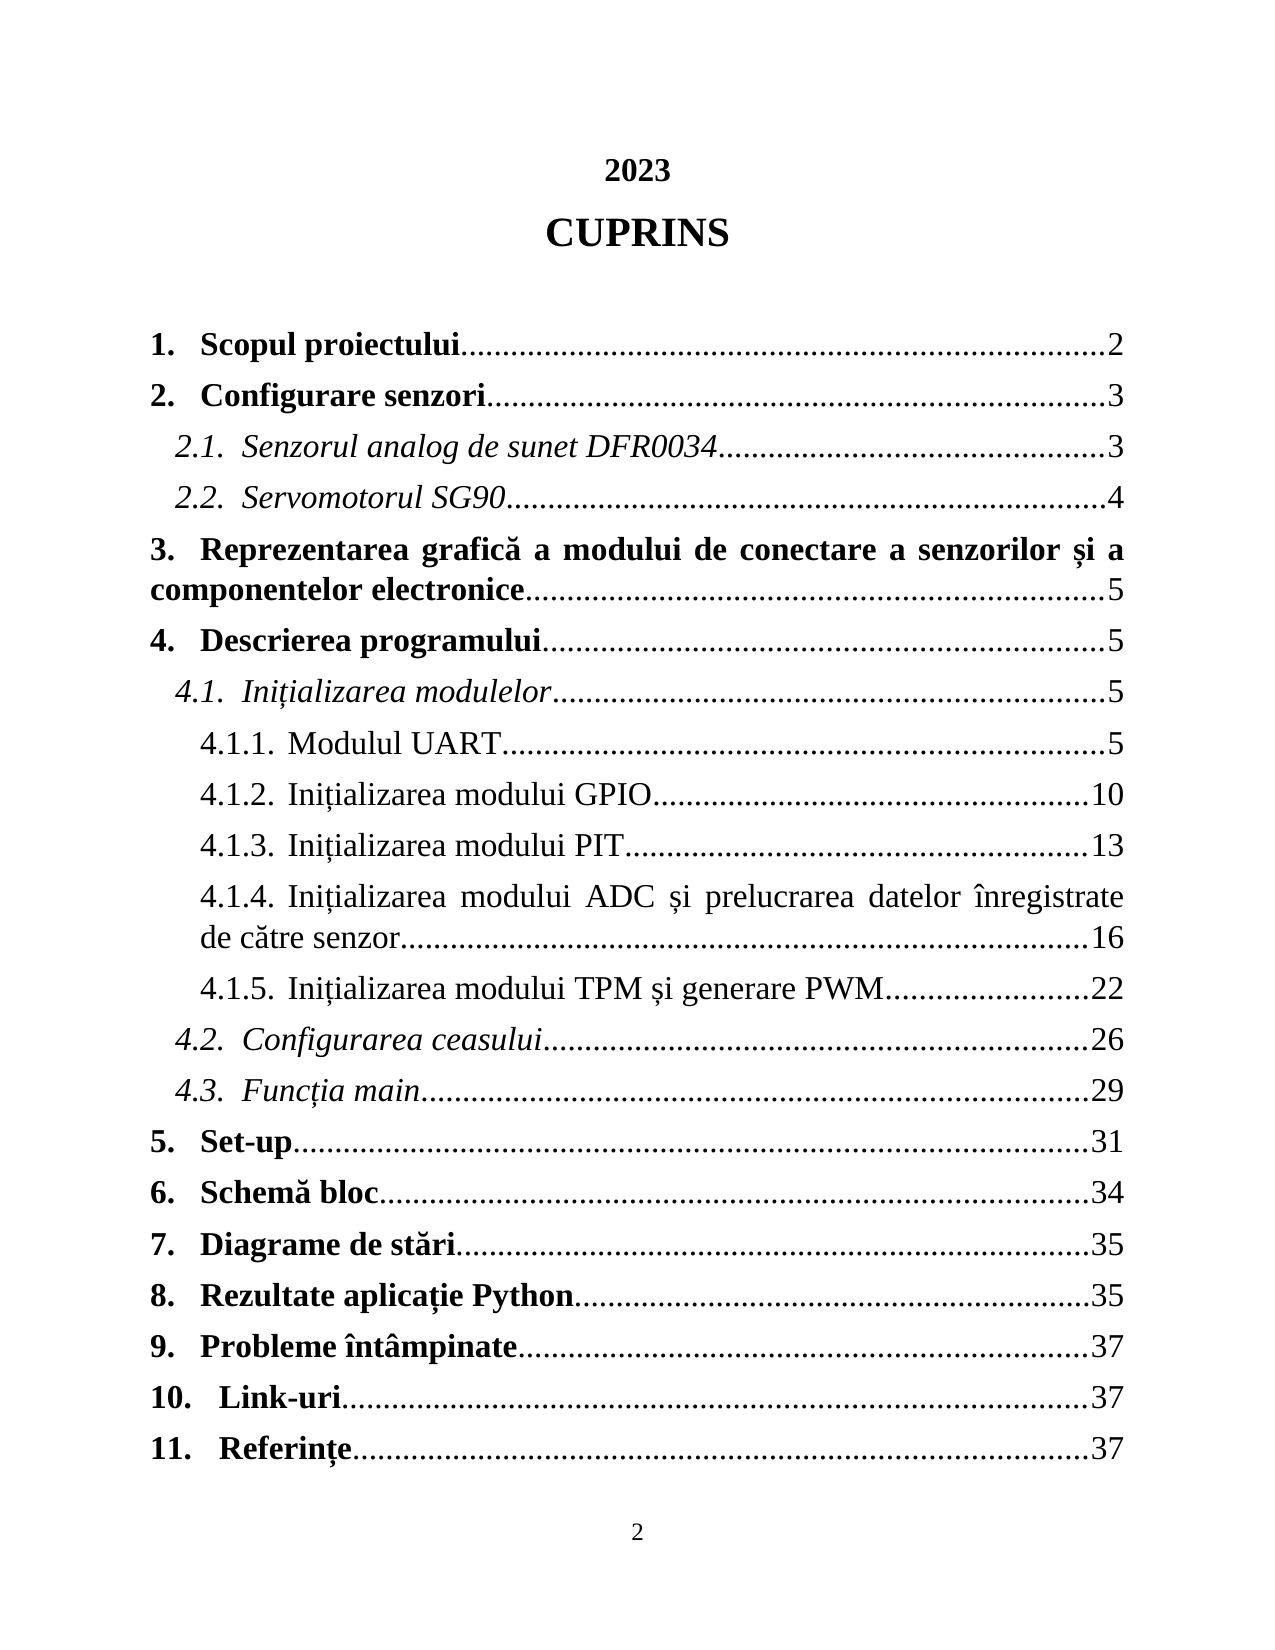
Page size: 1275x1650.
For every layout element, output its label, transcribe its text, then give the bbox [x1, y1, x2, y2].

text CUPRINS [150, 207, 1125, 255]
text 2023 [150, 150, 1125, 188]
